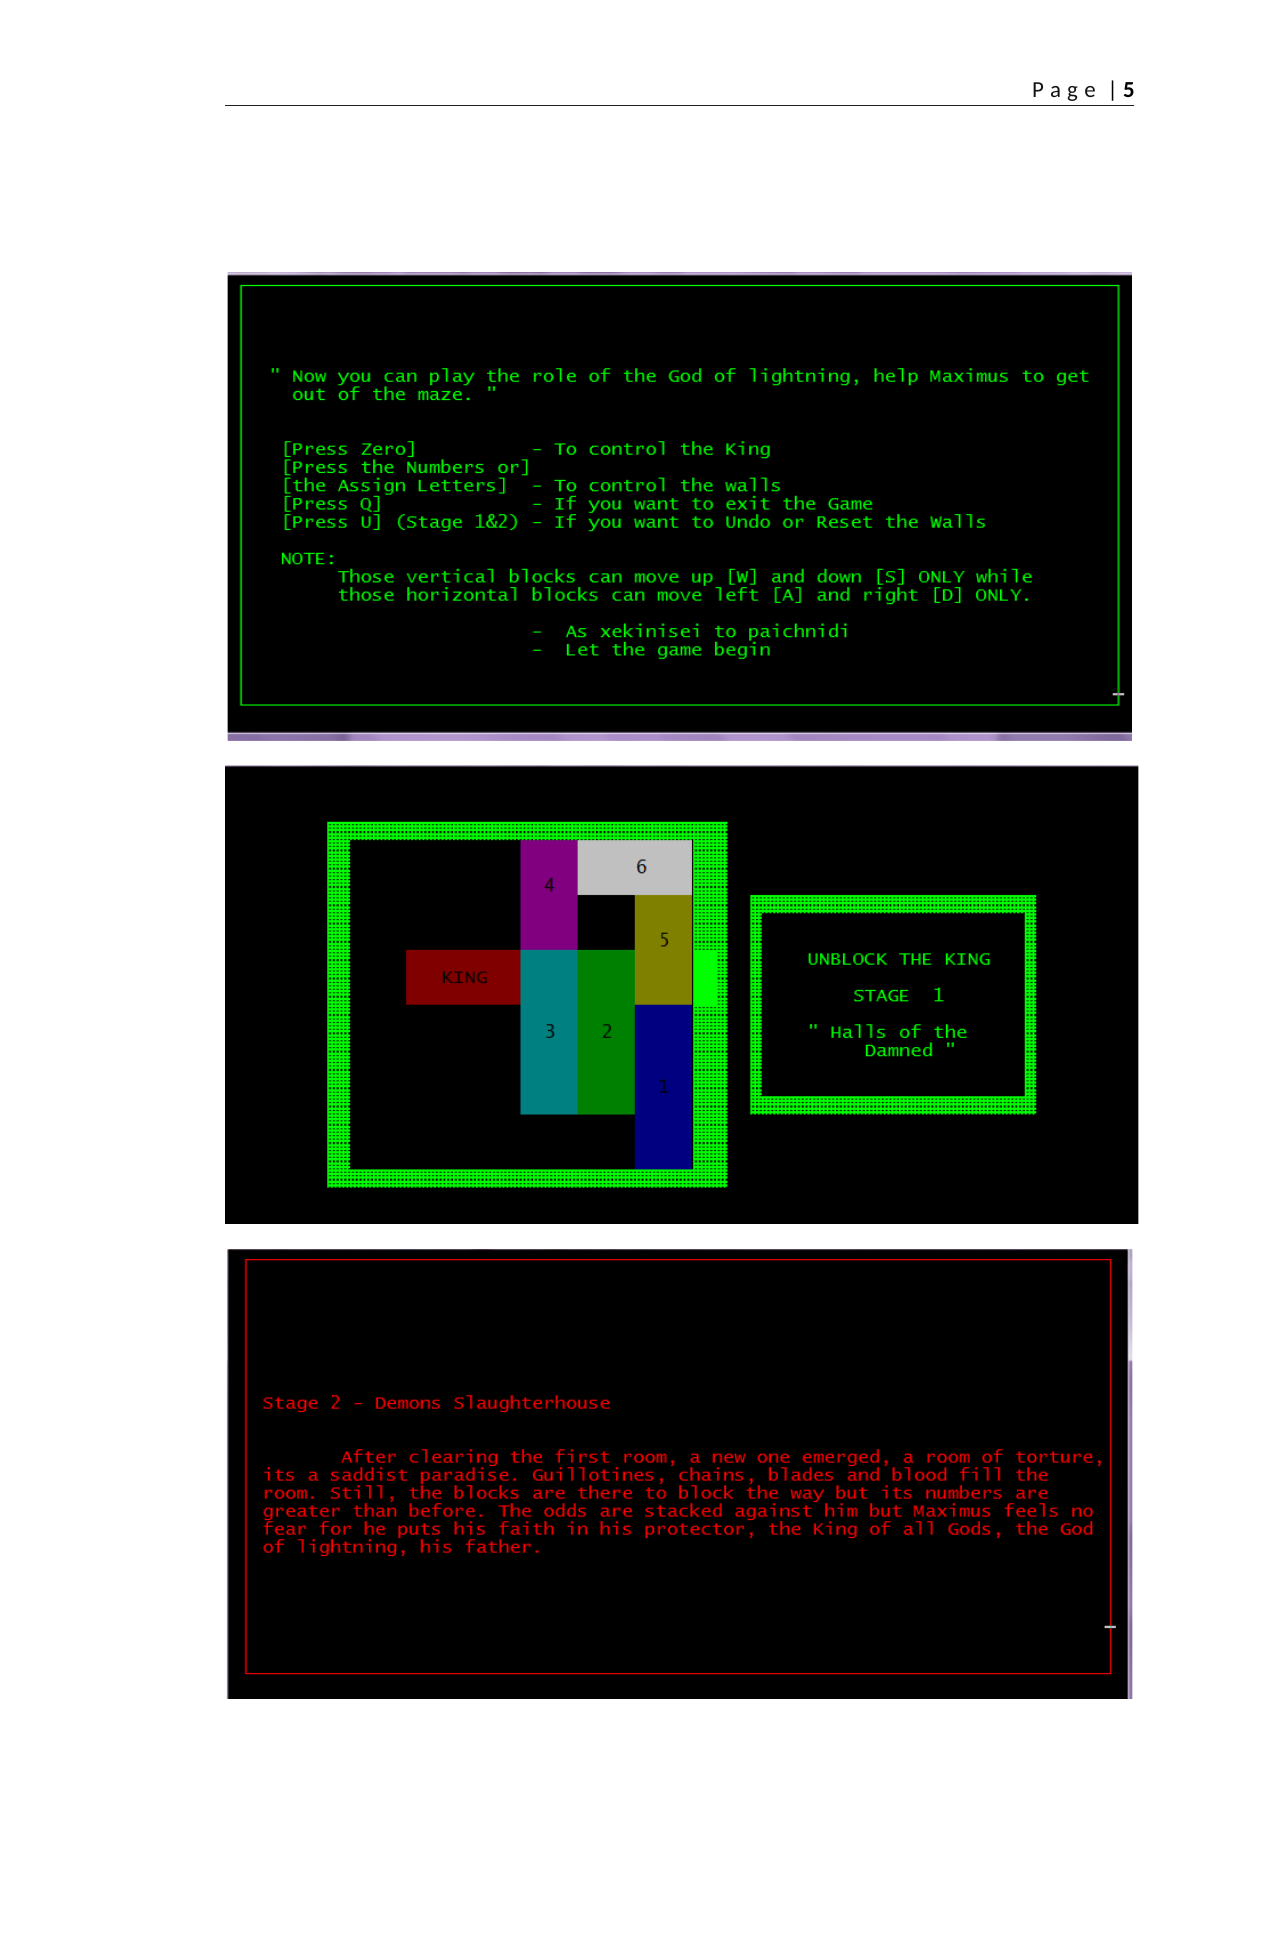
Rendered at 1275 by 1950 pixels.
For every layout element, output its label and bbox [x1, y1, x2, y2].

picture [226, 1249, 1133, 1699]
picture [227, 272, 1132, 741]
picture [225, 765, 1139, 1224]
